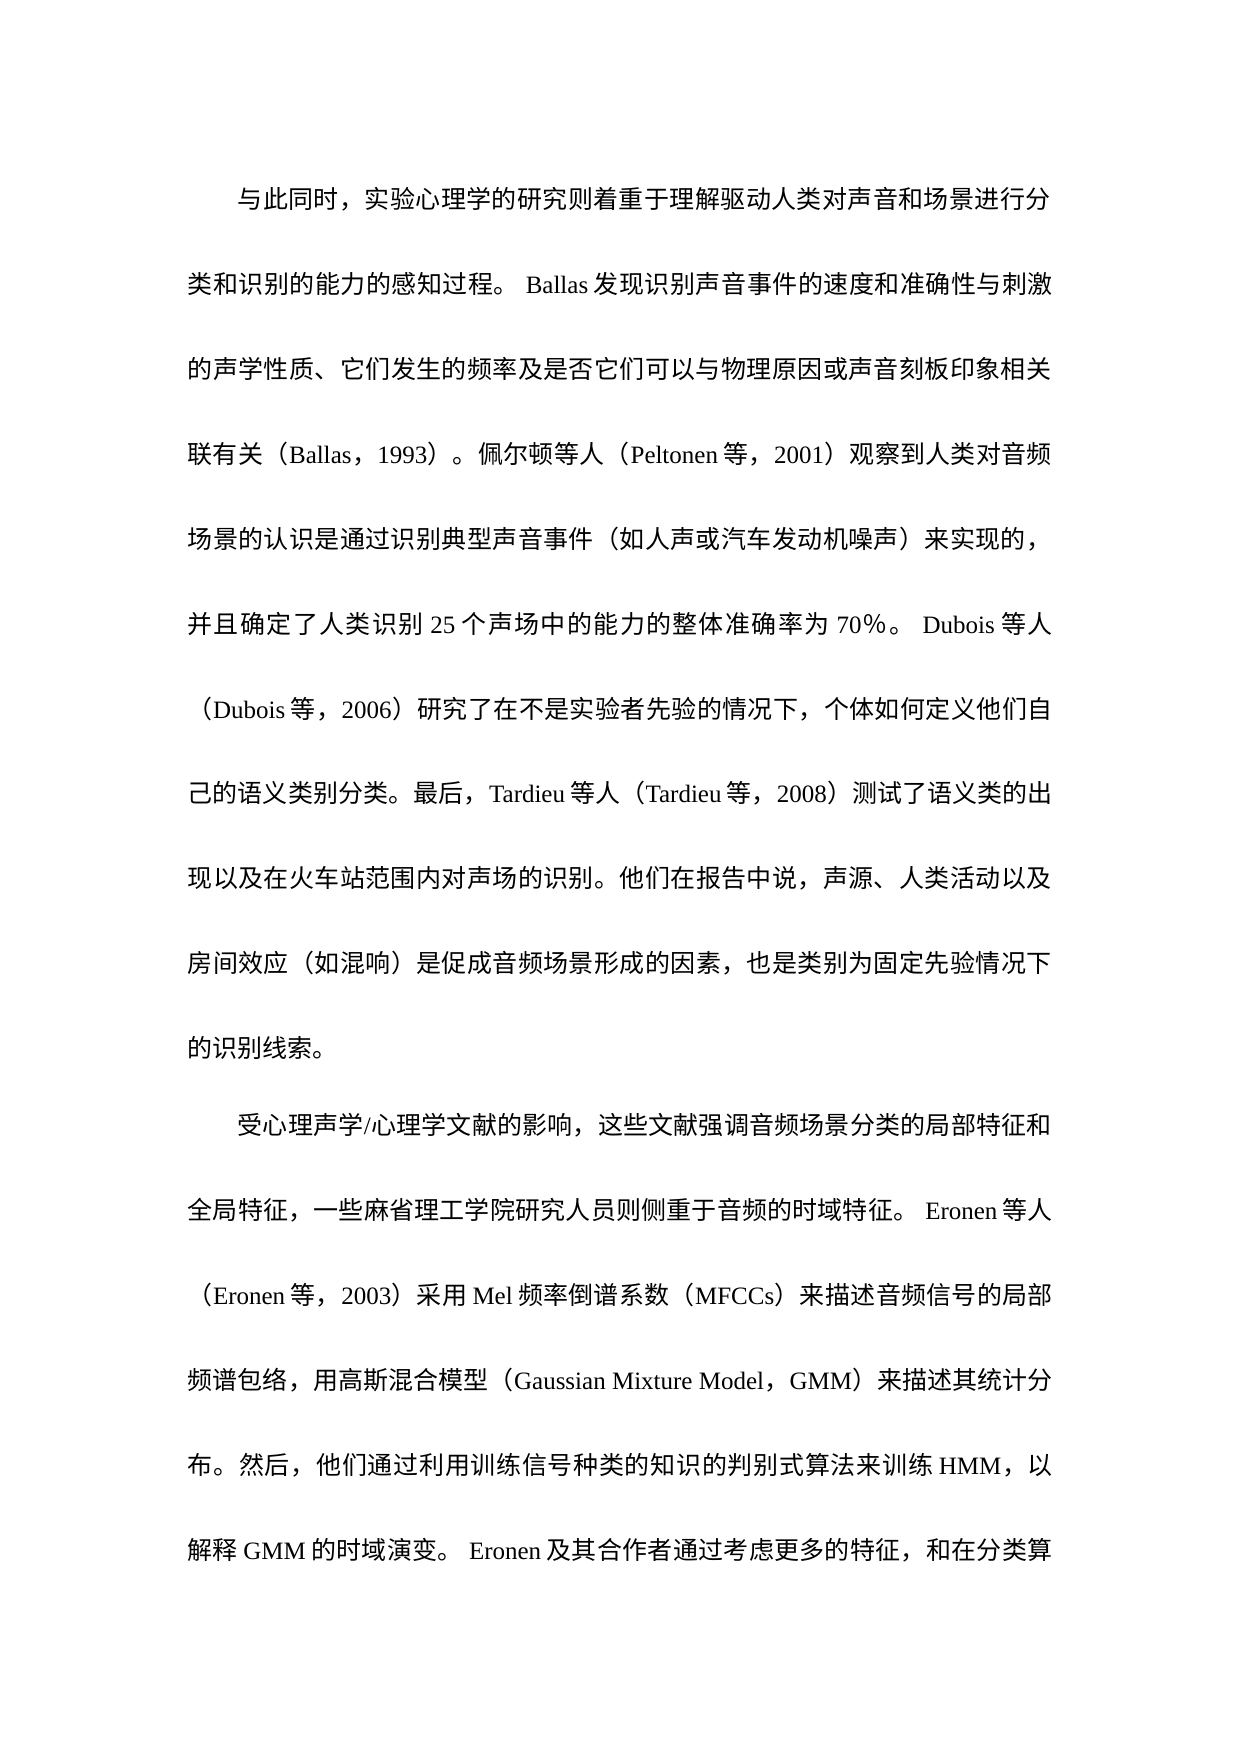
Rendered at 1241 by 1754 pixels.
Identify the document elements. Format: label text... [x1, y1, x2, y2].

text 与此同时，实验心理学的研究则着重于理解驱动人类对声音和场景进行分类和识别的能力的感知过程。 Ballas发现识别声音事件的速度和准确性与刺激的声学性质、它们发生的频率及是否它们可以与物理原因或声音刻板印象相关联有关（Ballas，1993）。佩尔顿等人（Peltonen等，2001）观察到人类对音频场景的认识是通过识别典型声音事件（如人声或汽车发动机噪声）来实现的，并且确定了人类识别25个声场中的能力的整体准确率为70％。 Dubois等人（Dubois等，2006）研究了在不是实验者先验的情况下，个体如何定义他们自己的语义类别分类。最后，Tardieu等人（Tardieu等，2008）测试了语义类的出现以及在火车站范围内对声场的识别。他们在报告中说，声源、人类活动以及房间效应（如混响）是促成音频场景形成的因素，也是类别为固定先验情况下的识别线索。 [187, 164, 1053, 1081]
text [187, 1090, 1053, 1582]
